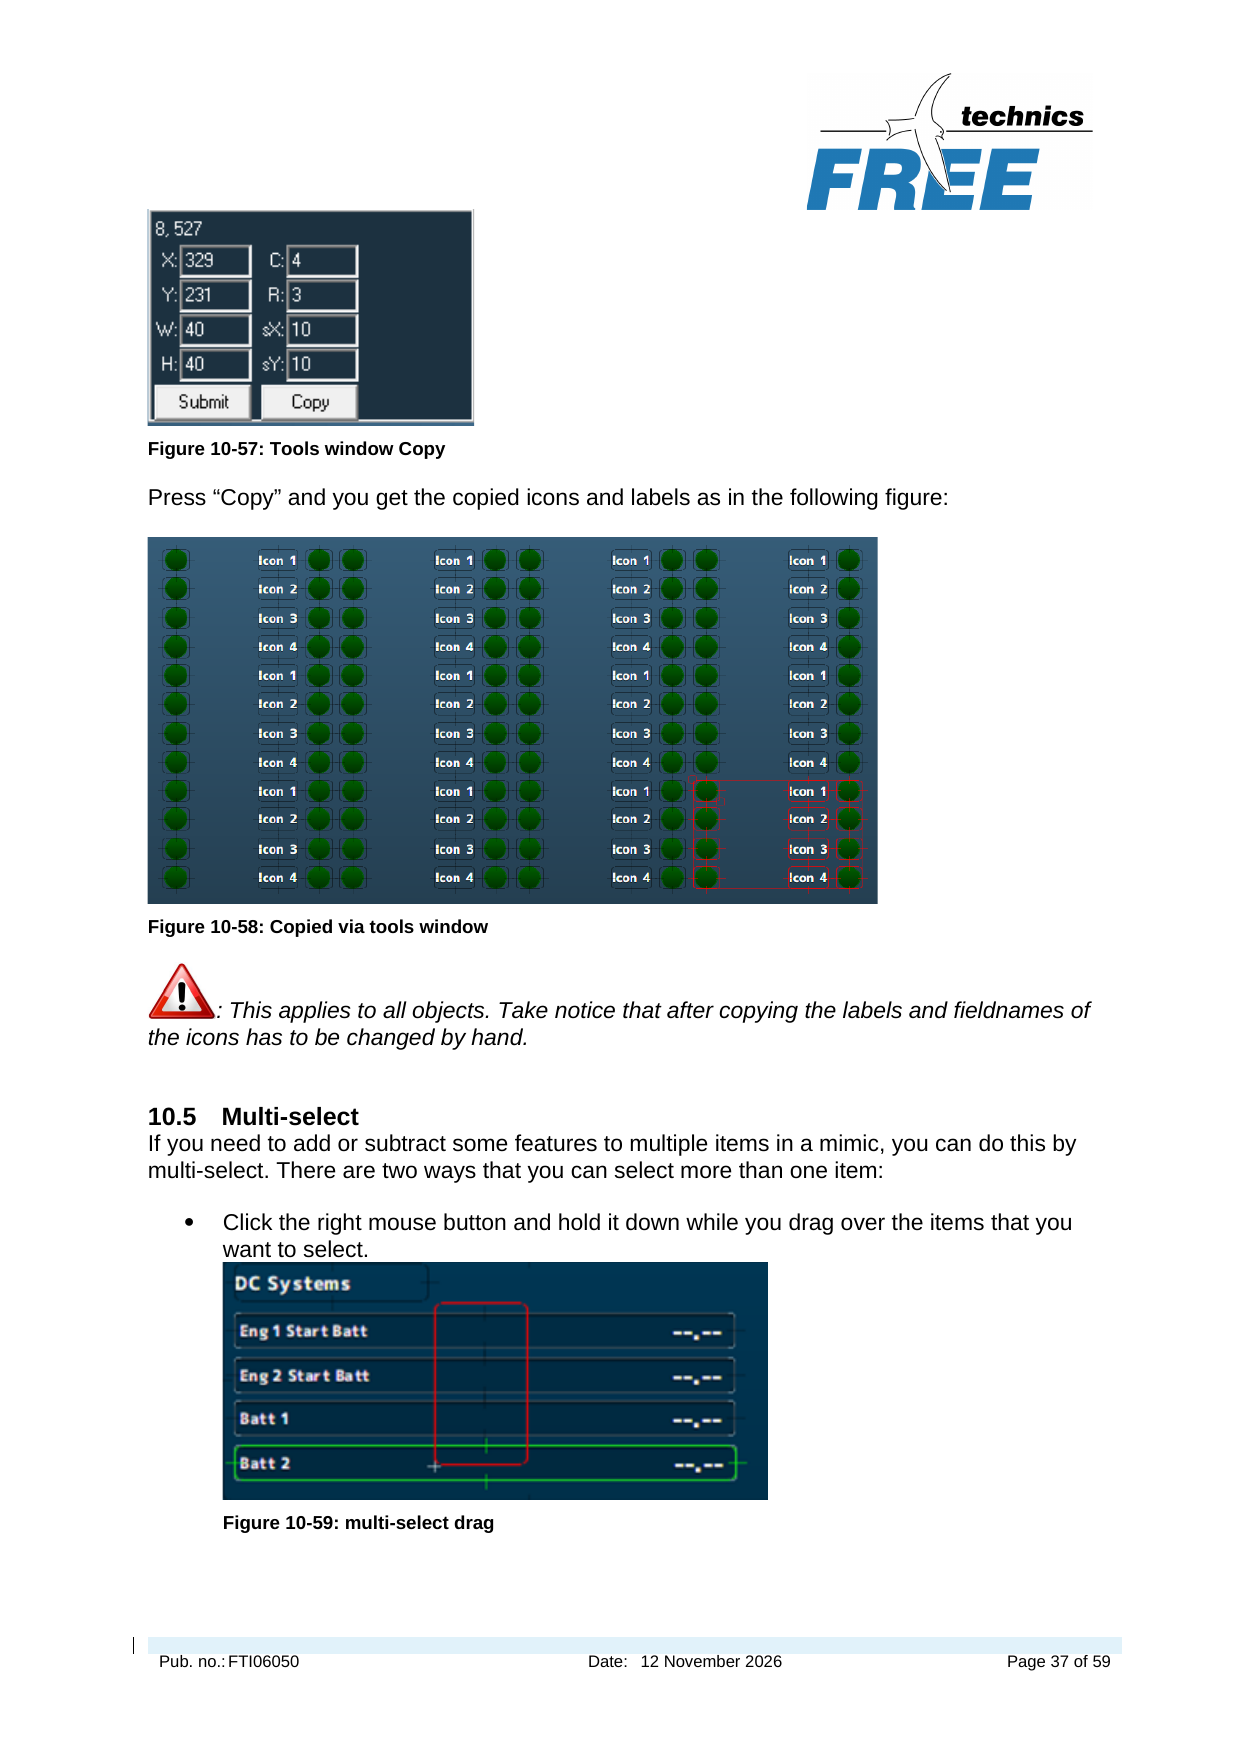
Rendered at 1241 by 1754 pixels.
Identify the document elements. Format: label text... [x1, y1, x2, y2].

subtitle Multi-select [148, 1101, 1093, 1130]
text Press “Copy” and you get the copied icons and labels as in the following figure: [148, 484, 1093, 511]
picture [147, 537, 878, 904]
picture [222, 1262, 768, 1500]
picture [806, 73, 1093, 210]
picture [147, 962, 216, 1019]
text : This applies to all objects. Take notice that after copying the labels and fieldnames of the icons has to be changed by hand. [148, 963, 1093, 1050]
list Click the right mouse button and hold it down while you drag over the items that you want to select. [185, 1209, 1093, 1262]
picture [147, 209, 475, 426]
text If you need to add or subtract some features to multiple items in a mimic, you can do this by multi-select. There are two ways that you can select more than one item: [148, 1130, 1093, 1183]
